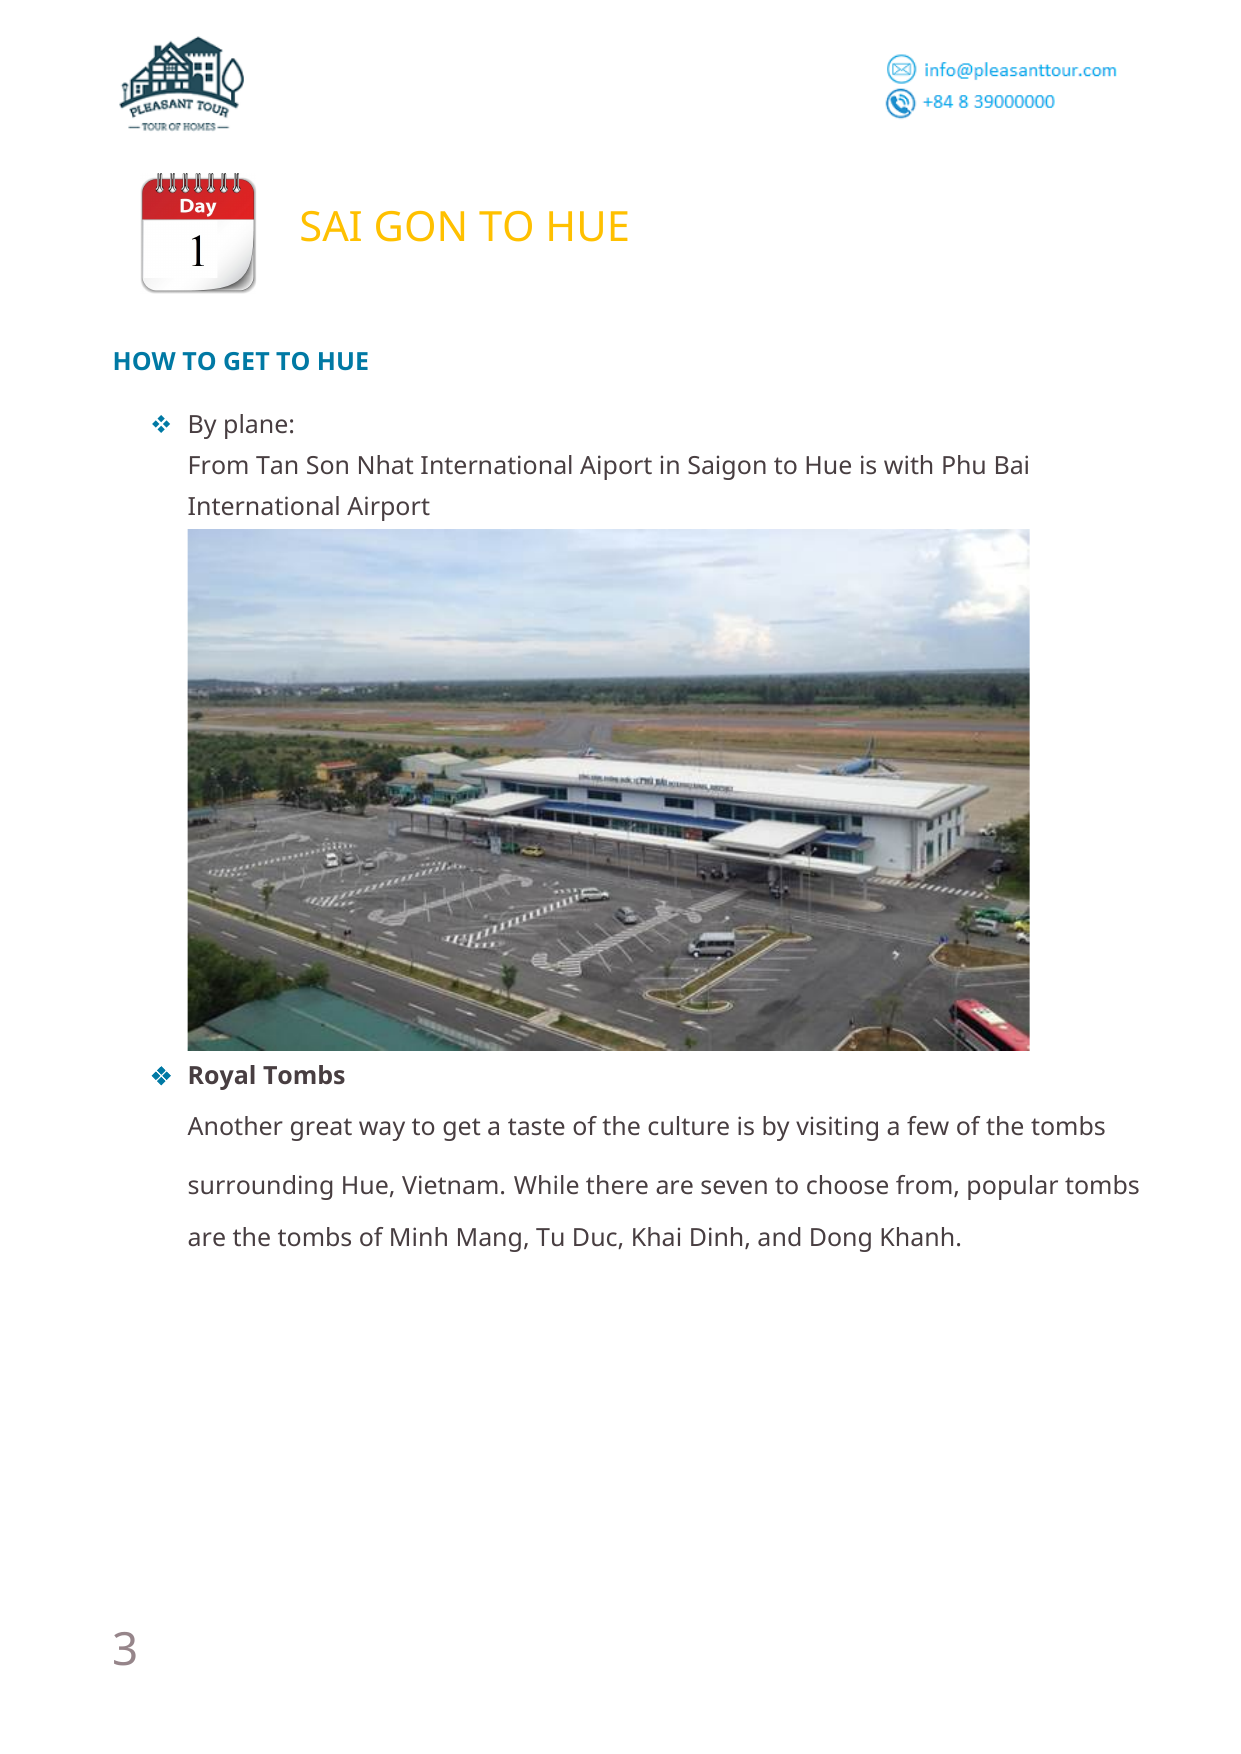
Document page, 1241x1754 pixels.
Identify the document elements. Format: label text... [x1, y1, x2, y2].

list From Tan Son Nhat International Aiport in Saigon to Hue is with Phu Bai International Airport [187, 448, 1153, 523]
list Another great way to get a taste of the culture is by visiting a few of the tombs surrounding Hue, Vietnam. While there are seven to choose from, popular tombs are the tombs of Minh Mang, Tu Duc, Khai Dinh, and Dong Khanh. [187, 1109, 1153, 1254]
table_header SAI GON TO HUE [288, 159, 1137, 329]
subtitle how to get to HUE [112, 344, 1153, 378]
picture [187, 529, 1030, 1051]
picture [112, 28, 1122, 141]
picture [140, 173, 257, 294]
table_header [129, 159, 288, 329]
list By plane: [150, 407, 1153, 441]
list Royal Tombs [150, 1058, 1153, 1092]
